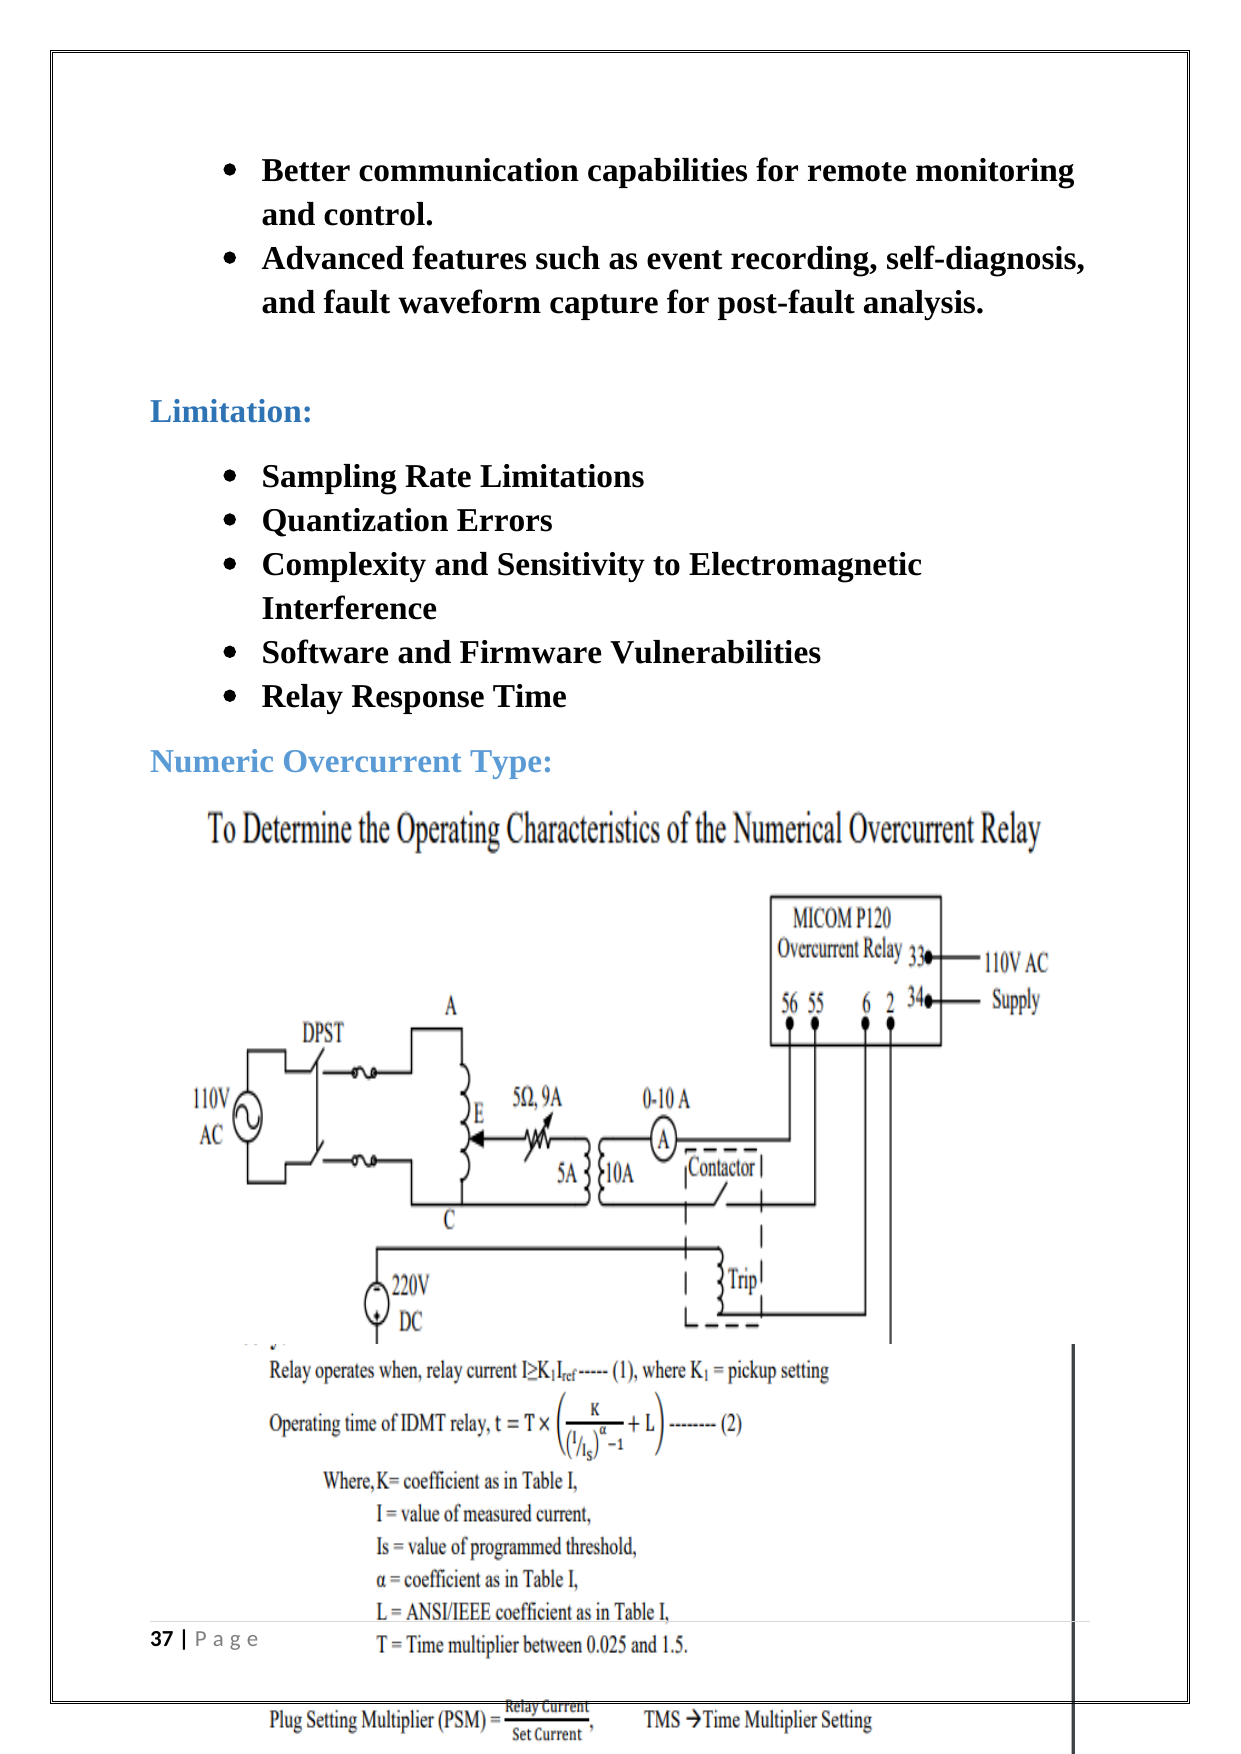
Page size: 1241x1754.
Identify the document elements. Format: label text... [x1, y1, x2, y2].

list Sampling Rate Limitations [224, 456, 1090, 494]
list Better communication capabilities for remote monitoring and control. [224, 150, 1090, 232]
picture [165, 1704, 1075, 1754]
list Software and Firmware Vulnerabilities [224, 632, 1090, 671]
picture [150, 792, 1078, 1621]
picture [165, 1622, 1075, 1701]
text Limitation: [150, 391, 1090, 429]
list Quantization Errors [224, 500, 1090, 538]
list Relay Response Time [224, 676, 1090, 715]
list Complexity and Sensitivity to Electromagnetic Interference [224, 544, 1090, 627]
text Numeric Overcurrent Type: [150, 741, 1090, 779]
list Advanced features such as event recording, self-diagnosis, and fault waveform capture for post-fault analysis. [224, 238, 1090, 321]
